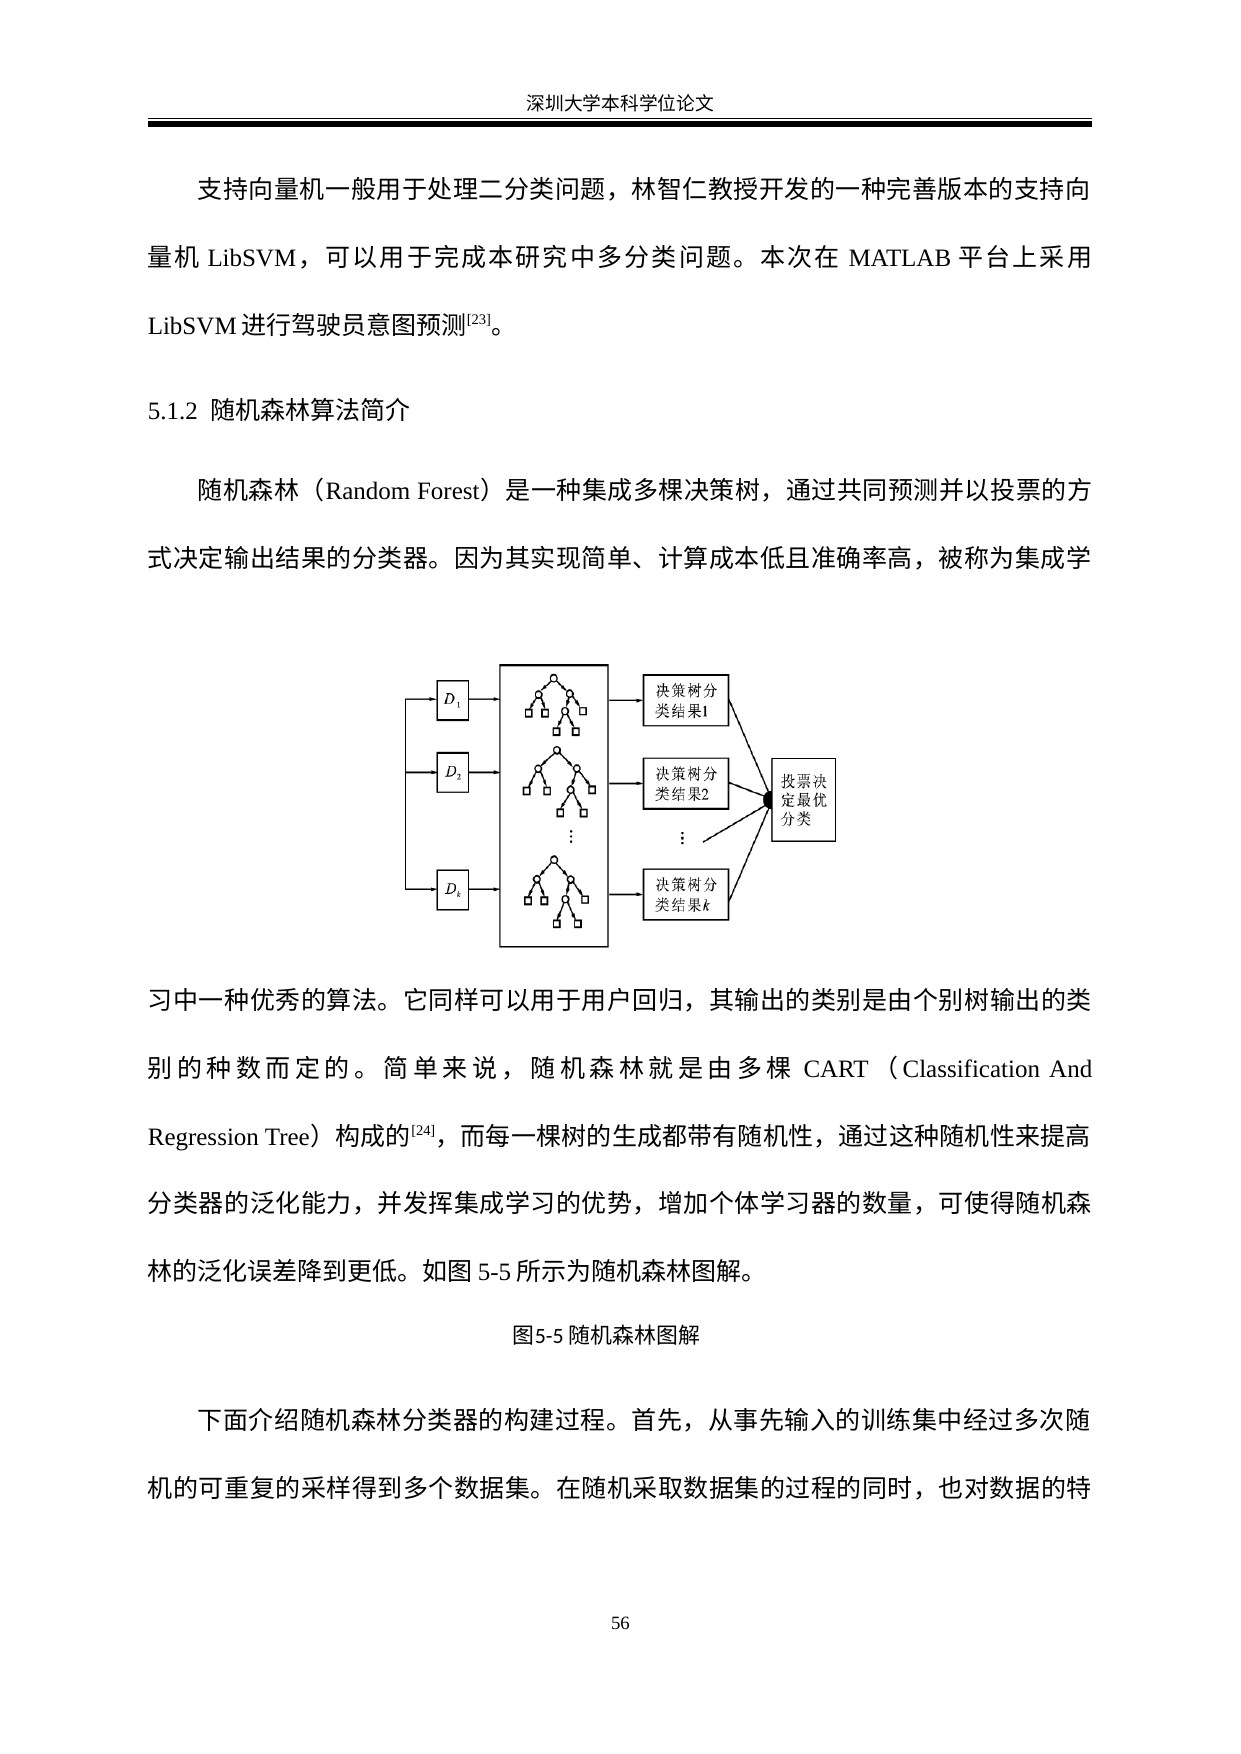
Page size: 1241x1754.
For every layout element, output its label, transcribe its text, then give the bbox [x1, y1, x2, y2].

text 支持向量机一般用于处理二分类问题，林智仁教授开发的一种完善版本的支持向量机LibSVM，可以用于完成本研究中多分类问题。本次在MATLAB平台上采用LibSVM进行驾驶员意图预测[23]。 [148, 154, 1092, 358]
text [148, 1384, 1092, 1520]
subtitle 随机森林图解 [148, 1316, 1092, 1350]
text 随机森林（Random Forest）是一种集成多棵决策树，通过共同预测并以投票的方式决定输出结果的分类器。因为其实现简单、计算成本低且准确率高，被称为集成学习中一种优秀的算法。它同样可以用于用户回归，其输出的类别是由个别树输出的类别的种数而定的。简单来说，随机森林就是由多棵CART（Classification And Regression Tree）构成的[24]，而每一棵树的生成都带有随机性，通过这种随机性来提高分类器的泛化能力，并发挥集成学习的优势，增加个体学习器的数量，可使得随机森林的泛化误差降到更低。如图5-5所示为随机森林图解。 [148, 455, 1092, 1304]
subtitle 随机森林算法简介 [148, 374, 1092, 442]
